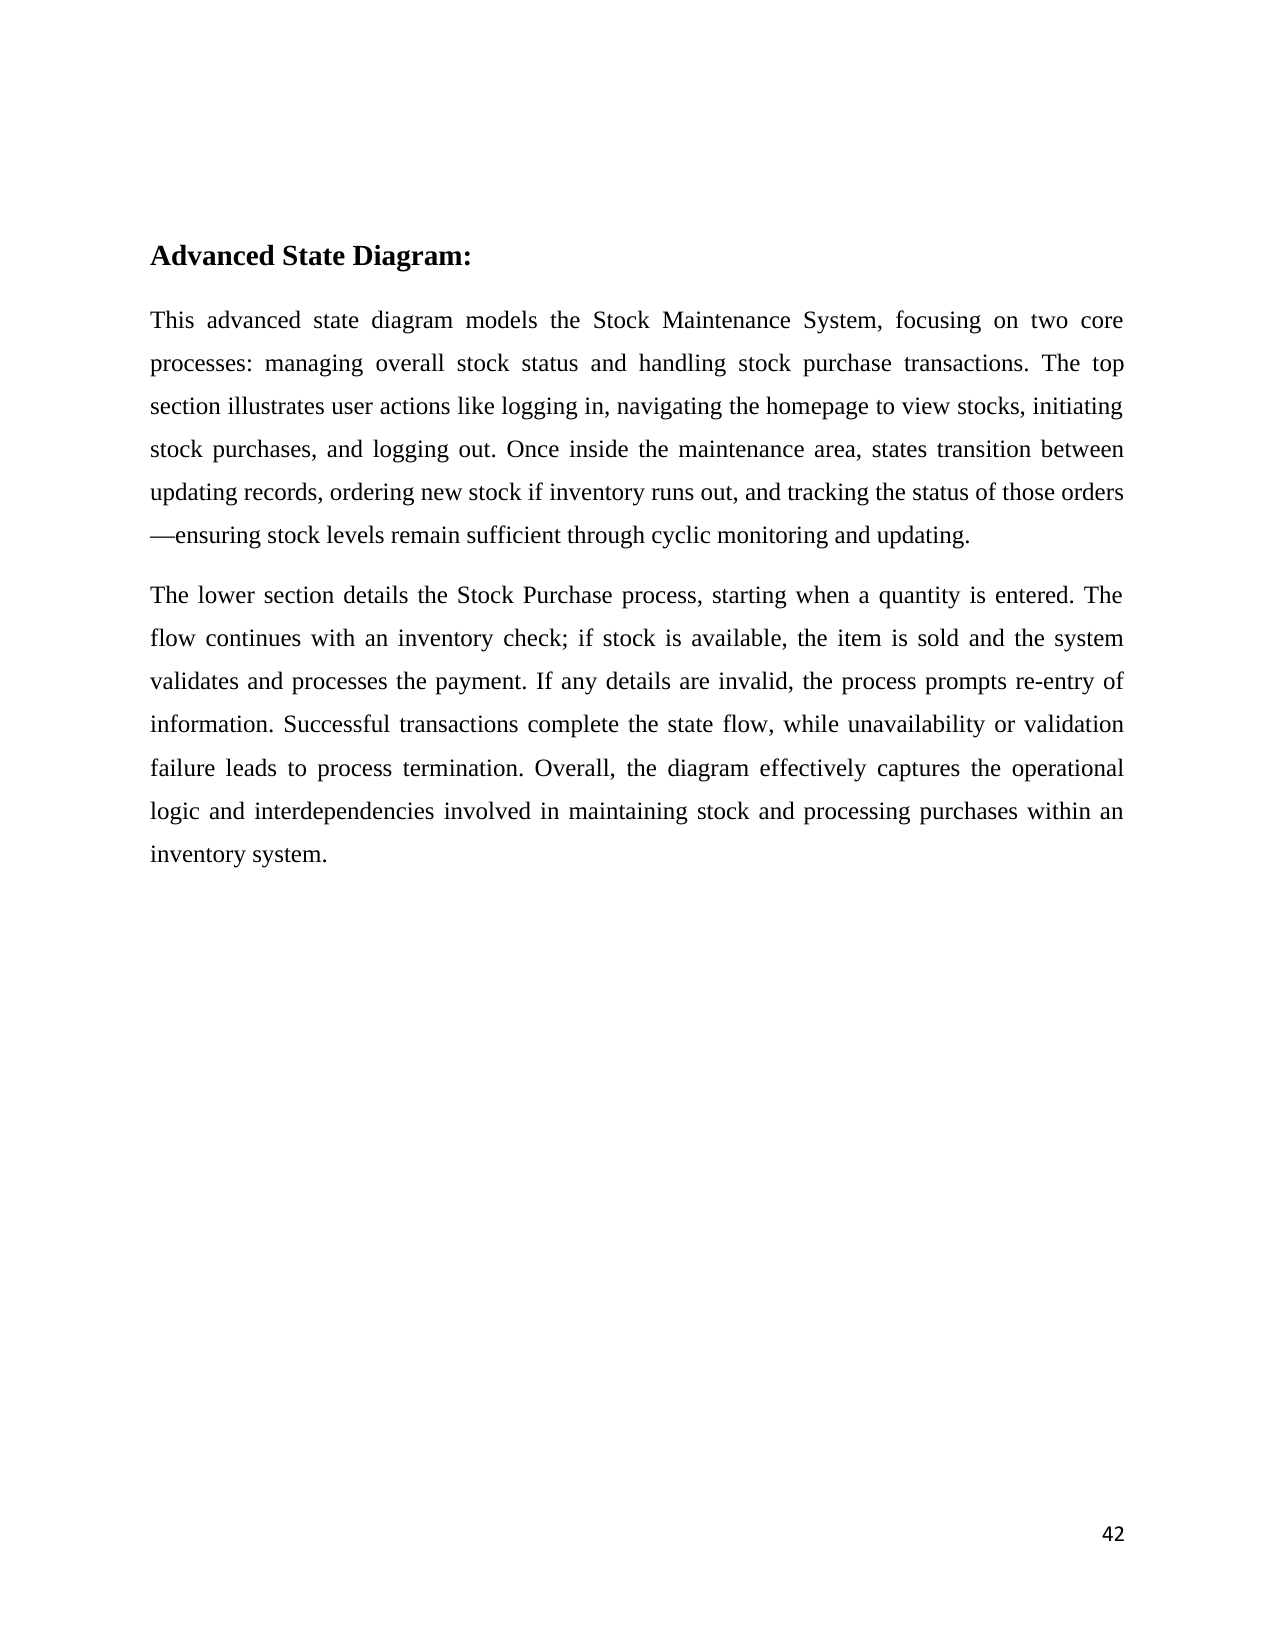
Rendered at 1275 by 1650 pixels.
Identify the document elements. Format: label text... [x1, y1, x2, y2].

text The lower section details the Stock Purchase process, starting when a quantity is entered. The flow continues with an inventory check; if stock is available, the item is sold and the system validates and processes the payment. If any details are invalid, the process prompts re-entry of information. Successful transactions complete the state flow, while unavailability or validation failure leads to process termination. Overall, the diagram effectively captures the operational logic and interdependencies involved in maintaining stock and processing purchases within an inventory system. [150, 580, 1125, 868]
text This advanced state diagram models the Stock Maintenance System, focusing on two core processes: managing overall stock status and handling stock purchase transactions. The top section illustrates user actions like logging in, navigating the homepage to view stocks, initiating stock purchases, and logging out. Once inside the maintenance area, states transition between updating records, ordering new stock if inventory runs out, and tracking the status of those orders—ensuring stock levels remain sufficient through cyclic monitoring and updating. [150, 305, 1125, 549]
text Advanced State Diagram: [150, 238, 1125, 271]
